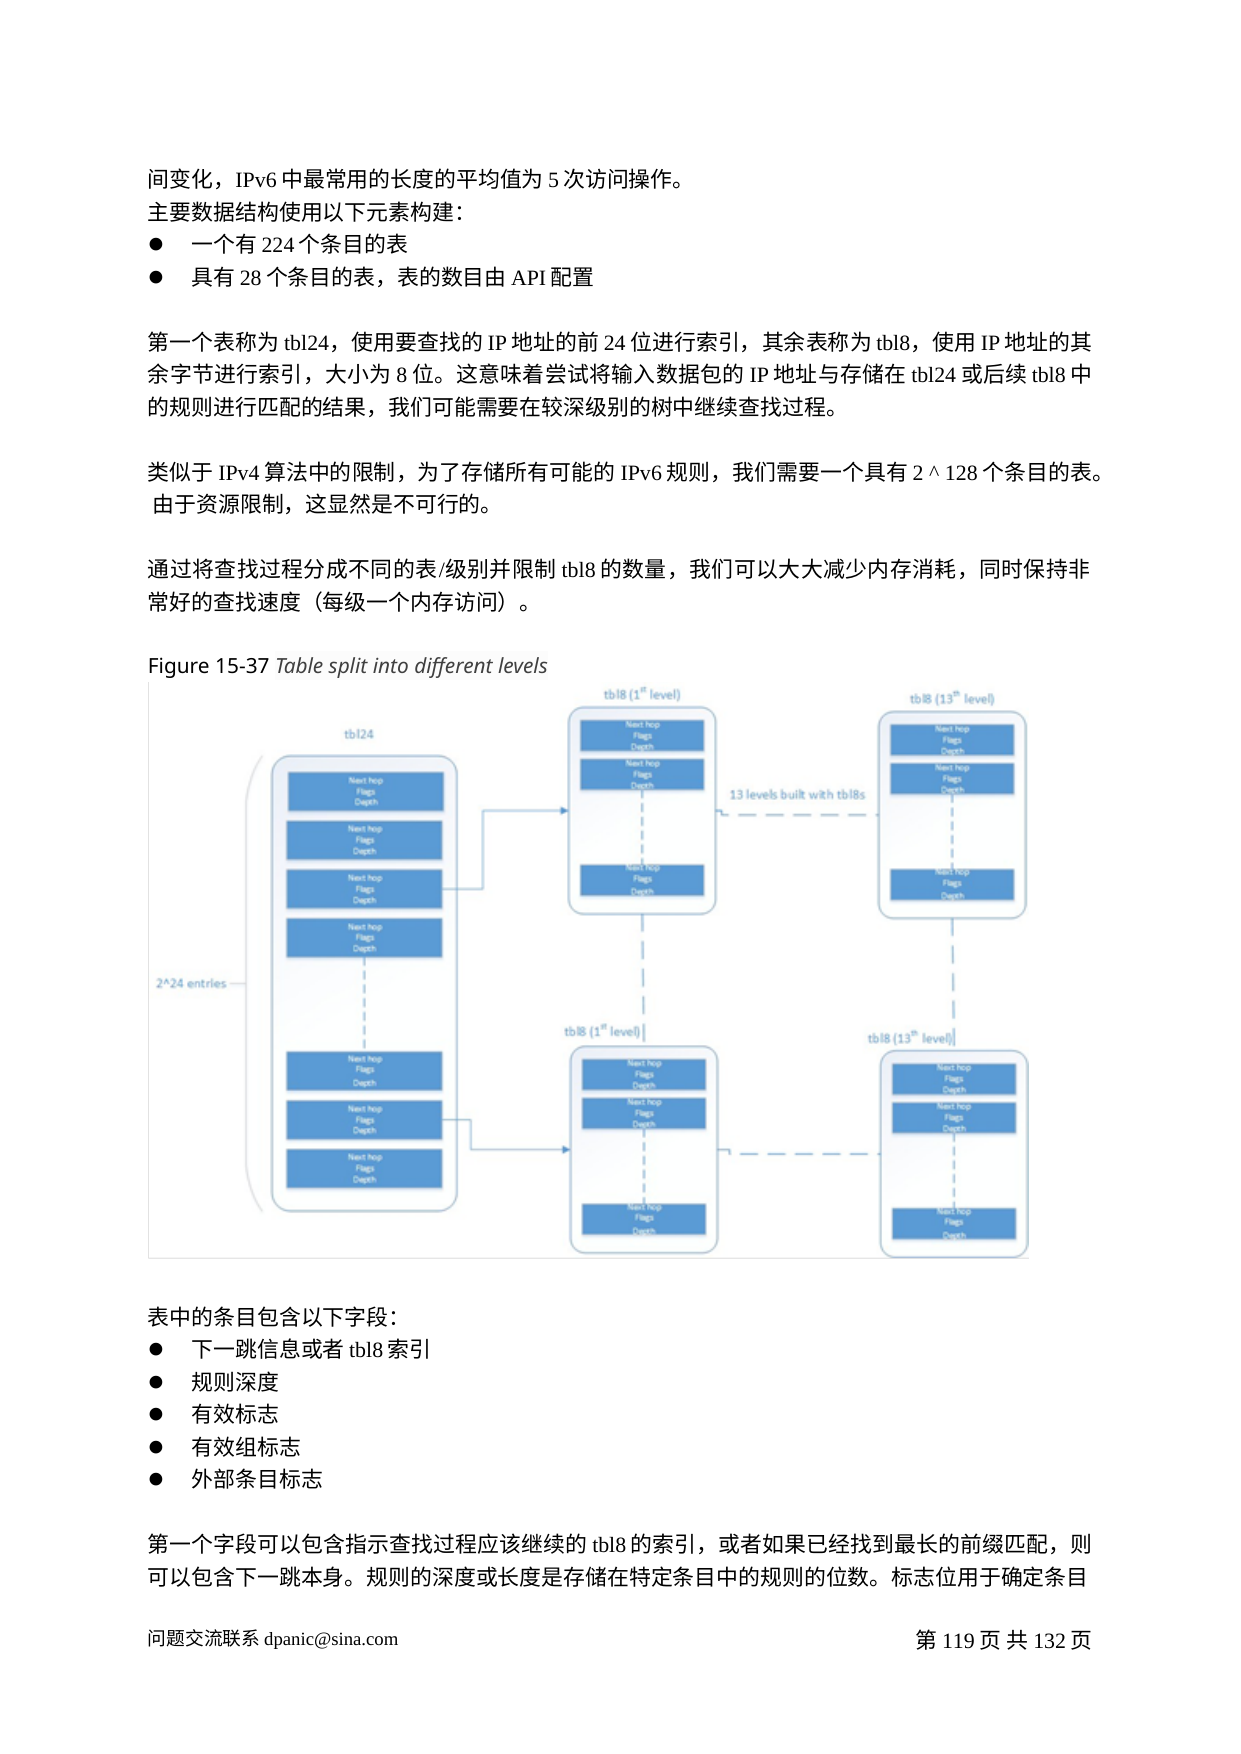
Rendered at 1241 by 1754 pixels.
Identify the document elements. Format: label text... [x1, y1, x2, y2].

list 具有28个条目的表，表的数目由API配置 [148, 259, 1092, 292]
text 第一个表称为tbl24，使用要查找的IP地址的前24位进行索引，其余表称为tbl8，使用IP地址的其余字节进行索引，大小为8位。这意味着尝试将输入数据包的IP地址与存储在tbl24或后续tbl8中的规则进行匹配的结果，我们可能需要在较深级别的树中继续查找过程。 [148, 324, 1092, 422]
text 主要数据结构使用以下元素构建： [148, 194, 1092, 227]
list 下一跳信息或者tbl8索引 [148, 1332, 1092, 1364]
list 有效组标志 [148, 1429, 1092, 1462]
text 通过将查找过程分成不同的表/级别并限制tbl8的数量，我们可以大大减少内存消耗，同时保持非常好的查找速度（每级一个内存访问）。 [148, 552, 1092, 617]
list 一个有224个条目的表 [148, 227, 1092, 259]
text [148, 1527, 1092, 1592]
list 有效标志 [148, 1397, 1092, 1429]
picture [147, 682, 1029, 1260]
list 外部条目标志 [148, 1462, 1092, 1494]
text 类似于IPv4算法中的限制，为了存储所有可能的IPv6规则，我们需要一个具有2 ^ 128个条目的表。 由于资源限制，这显然是不可行的。 [148, 454, 1092, 519]
text 表中的条目包含以下字段： [148, 1299, 1092, 1332]
list 规则深度 [148, 1364, 1092, 1397]
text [148, 162, 1092, 194]
